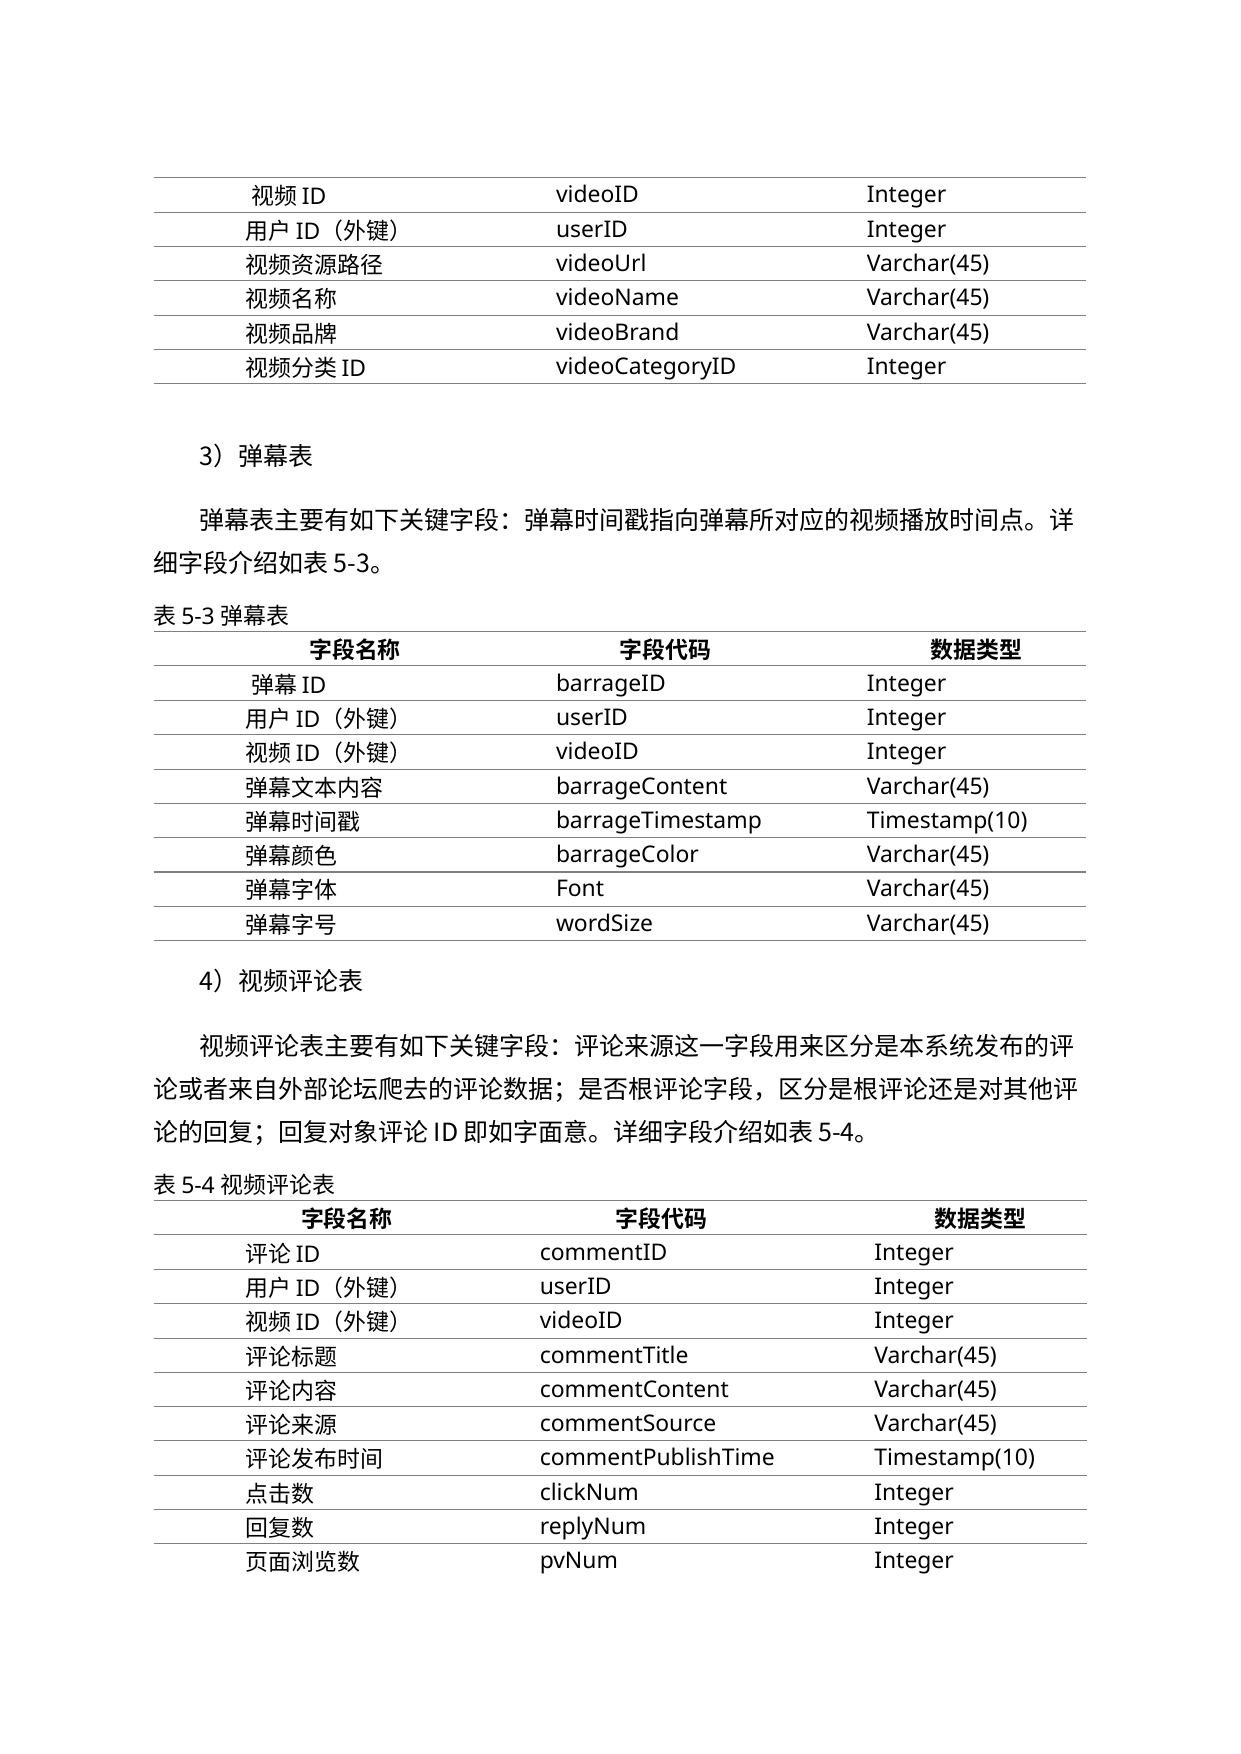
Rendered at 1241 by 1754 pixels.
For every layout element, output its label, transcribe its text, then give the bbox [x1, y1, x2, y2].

table_cell userID [464, 213, 775, 246]
table_cell Integer [775, 178, 1086, 212]
table_cell Integer [783, 1270, 1087, 1303]
table_cell videoName [464, 281, 775, 314]
table_cell userID [464, 701, 775, 734]
table_cell Integer [783, 1544, 1087, 1577]
table_cell 弹幕文本内容 [154, 770, 464, 803]
table_cell 视频ID（外键） [154, 735, 464, 768]
table_cell videoBrand [464, 316, 775, 349]
table_cell pvNum [448, 1544, 782, 1577]
table_cell barrageContent [464, 770, 775, 803]
table_cell Integer [783, 1476, 1087, 1509]
text 弹幕表主要有如下关键字段：弹幕时间戳指向弹幕所对应的视频播放时间点。详细字段介绍如表5-3。 [153, 501, 1087, 580]
table_cell Integer [783, 1510, 1087, 1543]
table_cell videoID [464, 735, 775, 768]
table_cell 视频资源路径 [154, 247, 464, 280]
table_cell 回复数 [154, 1510, 448, 1543]
table_cell Timestamp(10) [775, 804, 1086, 837]
table_cell commentPublishTime [448, 1441, 782, 1474]
table_cell 视频品牌 [154, 316, 464, 349]
table_cell 用户ID（外键） [154, 213, 464, 246]
table_header 字段代码 [448, 1201, 782, 1234]
table_cell 页面浏览数 [154, 1544, 448, 1577]
table_cell barrageID [464, 666, 775, 700]
table_cell 评论来源 [154, 1407, 448, 1440]
text 表5-4 视频评论表 [153, 1167, 1087, 1200]
table_header 数据类型 [775, 632, 1086, 665]
table_cell Font [464, 873, 775, 906]
table_cell Integer [783, 1235, 1087, 1269]
table_cell Varchar(45) [783, 1339, 1087, 1372]
table_cell barrageColor [464, 838, 775, 871]
table_cell videoUrl [464, 247, 775, 280]
text 4）视频评论表 [153, 962, 1087, 998]
table_cell 弹幕字号 [154, 907, 464, 940]
table_header 字段名称 [154, 1201, 448, 1234]
table_cell 视频名称 [154, 281, 464, 314]
table_cell 视频ID [154, 178, 464, 212]
table_cell 视频分类ID [154, 350, 464, 383]
table_cell 弹幕颜色 [154, 838, 464, 871]
table_cell userID [448, 1270, 782, 1303]
table_cell 用户ID（外键） [154, 1270, 448, 1303]
table_header 数据类型 [783, 1201, 1087, 1234]
table_cell Varchar(45) [775, 907, 1086, 940]
table_cell Integer [775, 350, 1086, 383]
table_cell 评论内容 [154, 1373, 448, 1406]
table_cell 弹幕时间戳 [154, 804, 464, 837]
table_cell videoID [448, 1304, 782, 1337]
table_cell 评论标题 [154, 1339, 448, 1372]
table_header 字段代码 [464, 632, 775, 665]
table_cell Timestamp(10) [783, 1441, 1087, 1474]
table_cell Varchar(45) [775, 873, 1086, 906]
table_header 字段名称 [154, 632, 464, 665]
table_cell Integer [775, 666, 1086, 700]
table_cell Varchar(45) [775, 838, 1086, 871]
table_cell videoID [464, 178, 775, 212]
table_cell 点击数 [154, 1476, 448, 1509]
table_cell Varchar(45) [775, 770, 1086, 803]
table_cell 弹幕ID [154, 666, 464, 700]
table_cell Integer [783, 1304, 1087, 1337]
table_cell 评论ID [154, 1235, 448, 1269]
table_cell replyNum [448, 1510, 782, 1543]
table_cell Varchar(45) [783, 1407, 1087, 1440]
table_cell Varchar(45) [775, 247, 1086, 280]
table_cell 用户ID（外键） [154, 701, 464, 734]
text 3）弹幕表 [153, 436, 1087, 472]
table_cell Integer [775, 735, 1086, 768]
table_cell commentContent [448, 1373, 782, 1406]
table_cell 弹幕字体 [154, 873, 464, 906]
table_cell commentID [448, 1235, 782, 1269]
table_cell Varchar(45) [775, 316, 1086, 349]
text 视频评论表主要有如下关键字段：评论来源这一字段用来区分是本系统发布的评论或者来自外部论坛爬去的评论数据；是否根评论字段，区分是根评论还是对其他评论的回复；回复对象评论ID即如字面意。详细字段介绍如表5-4。 [153, 1026, 1087, 1149]
text 表5-3 弹幕表 [153, 598, 1087, 631]
table_cell Integer [775, 213, 1086, 246]
table_cell Varchar(45) [775, 281, 1086, 314]
table_cell commentTitle [448, 1339, 782, 1372]
table_cell commentSource [448, 1407, 782, 1440]
table_cell barrageTimestamp [464, 804, 775, 837]
table_cell Varchar(45) [783, 1373, 1087, 1406]
table_cell clickNum [448, 1476, 782, 1509]
table_cell Integer [775, 701, 1086, 734]
table_cell wordSize [464, 907, 775, 940]
table_cell 评论发布时间 [154, 1441, 448, 1474]
table_cell videoCategoryID [464, 350, 775, 383]
table_cell 视频ID（外键） [154, 1304, 448, 1337]
